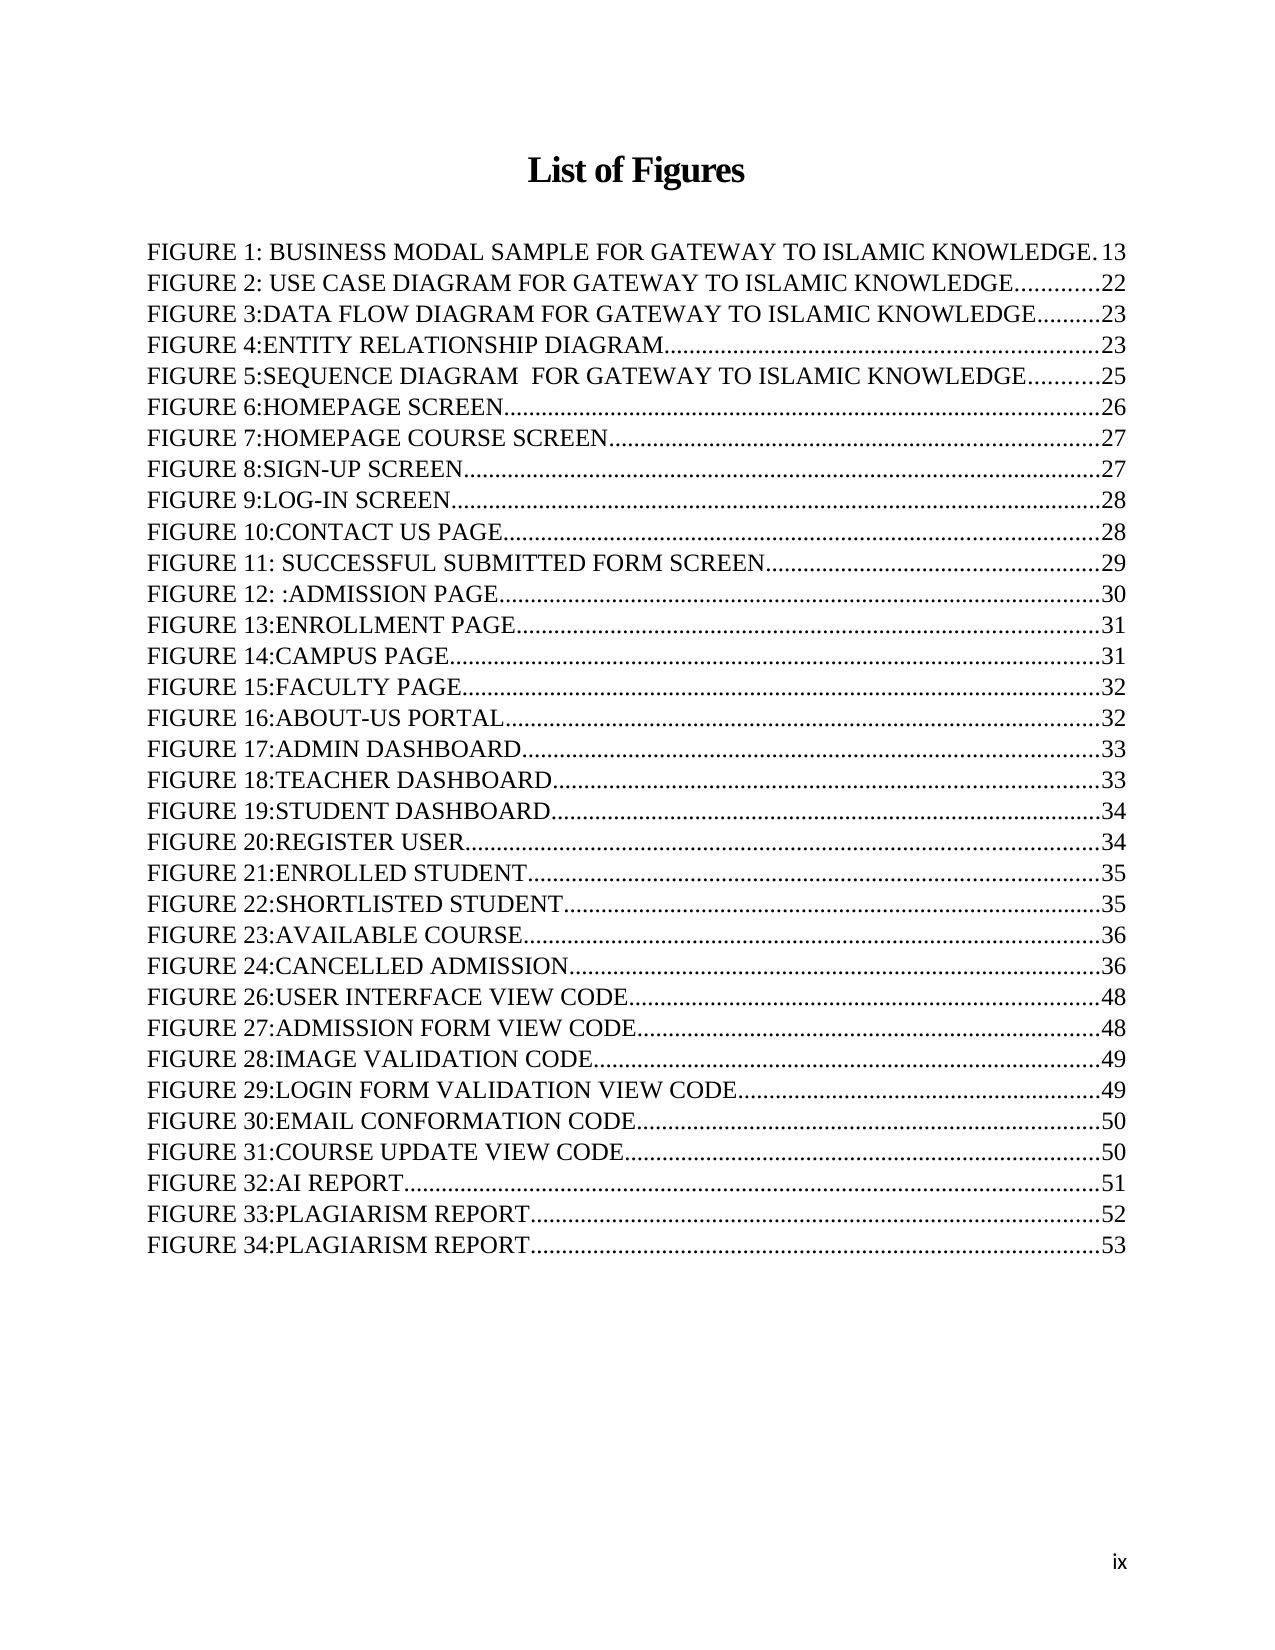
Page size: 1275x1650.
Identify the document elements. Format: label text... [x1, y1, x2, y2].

text Figure 29:Login Form Validation View Code 49 [147, 1075, 1127, 1104]
text Figure 24:Cancelled Admission 36 [147, 951, 1127, 980]
text Figure 2: Use Case Diagram for Gateway to Islamic Knowledge 22 [147, 268, 1127, 297]
text Figure 28:Image Validation Code 49 [147, 1044, 1127, 1073]
text Figure 32:AI Report 51 [147, 1168, 1127, 1197]
text Figure 21:Enrolled Student 35 [147, 858, 1127, 887]
text Figure 27:Admission Form View Code 48 [147, 1013, 1127, 1042]
text Figure 8:Sign-Up screen 27 [147, 454, 1127, 483]
text Figure 15:Faculty Page 32 [147, 672, 1127, 701]
text Figure 22:Shortlisted Student 35 [147, 889, 1127, 918]
text Figure 13:Enrollment Page 31 [147, 610, 1127, 638]
text Figure 11: Successful Submitted Form Screen 29 [147, 548, 1127, 576]
text Figure 30:Email Conformation Code 50 [147, 1106, 1127, 1135]
text Figure 1: Business Modal Sample for Gateway to Islamic Knowledge 13 [147, 237, 1127, 266]
text Figure 20:Register User 34 [147, 827, 1127, 856]
text Figure 12: :Admission Page 30 [147, 579, 1127, 607]
text Figure 16:About-Us Portal 32 [147, 703, 1127, 732]
text Figure 3:Data Flow Diagram for Gateway to Islamic Knowledge 23 [147, 299, 1127, 328]
text Figure 7:Homepage Course Screen 27 [147, 423, 1127, 452]
text Figure 31:Course Update view code 50 [147, 1137, 1127, 1166]
title List of Figures [147, 148, 1127, 191]
text Figure 33:Plagiarism Report 52 [147, 1199, 1127, 1228]
text Figure 19:Student Dashboard 34 [147, 796, 1127, 825]
text Figure 6:Homepage Screen 26 [147, 392, 1127, 421]
text Figure 4:Entity Relationship Diagram 23 [147, 330, 1127, 359]
text Figure 34:Plagiarism Report 53 [147, 1231, 1127, 1259]
text Figure 17:Admin Dashboard 33 [147, 734, 1127, 763]
text Figure 5:Sequence Diagram for Gateway to Islamic Knowledge 25 [147, 361, 1127, 390]
text Figure 14:Campus Page 31 [147, 641, 1127, 669]
text Figure 26:User Interface view Code 48 [147, 982, 1127, 1011]
text Figure 10:Contact us page 28 [147, 517, 1127, 545]
text Figure 18:Teacher Dashboard 33 [147, 765, 1127, 794]
text Figure 23:Available Course 36 [147, 920, 1127, 949]
text Figure 9:Log-In Screen 28 [147, 486, 1127, 514]
